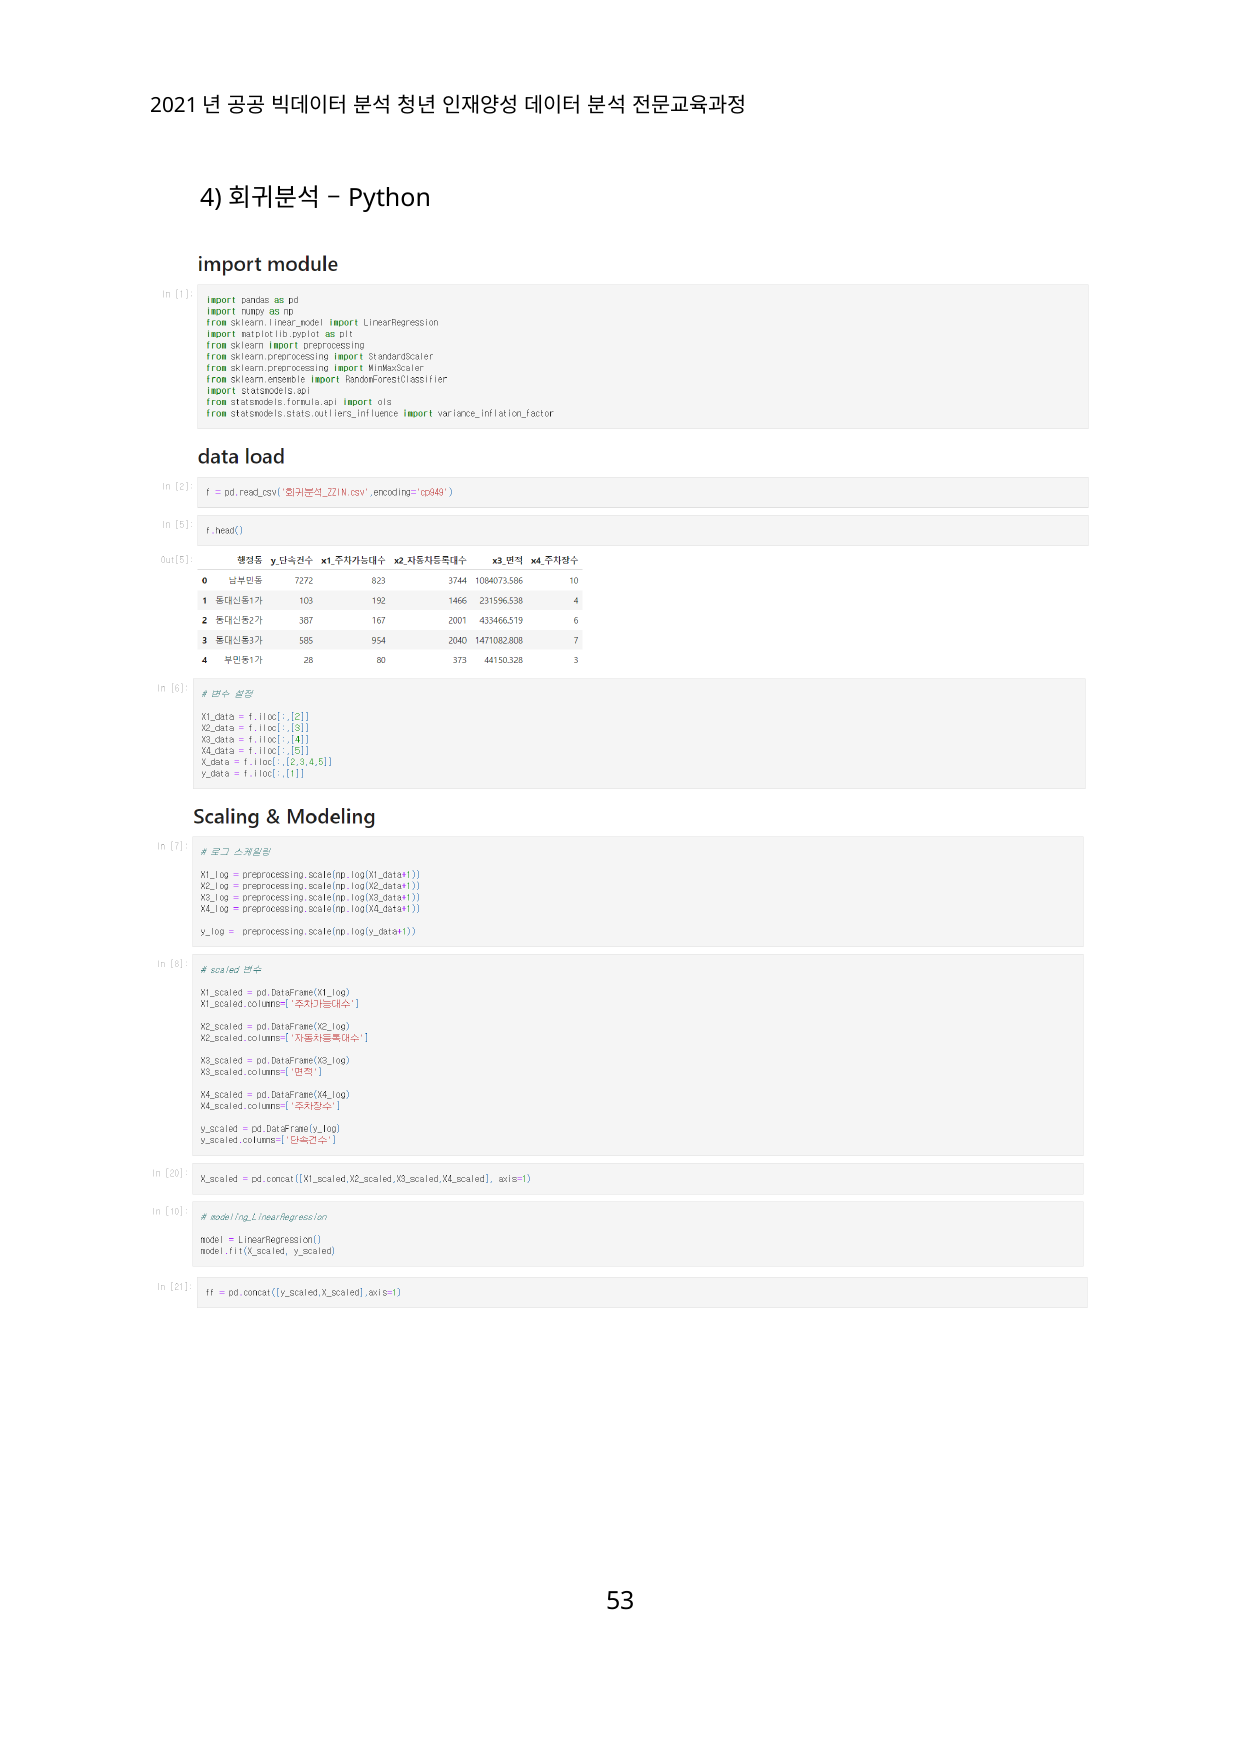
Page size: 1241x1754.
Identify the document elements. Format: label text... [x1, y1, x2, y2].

text 4) 회귀분석 – Python [150, 177, 1090, 213]
picture [150, 247, 1091, 1313]
